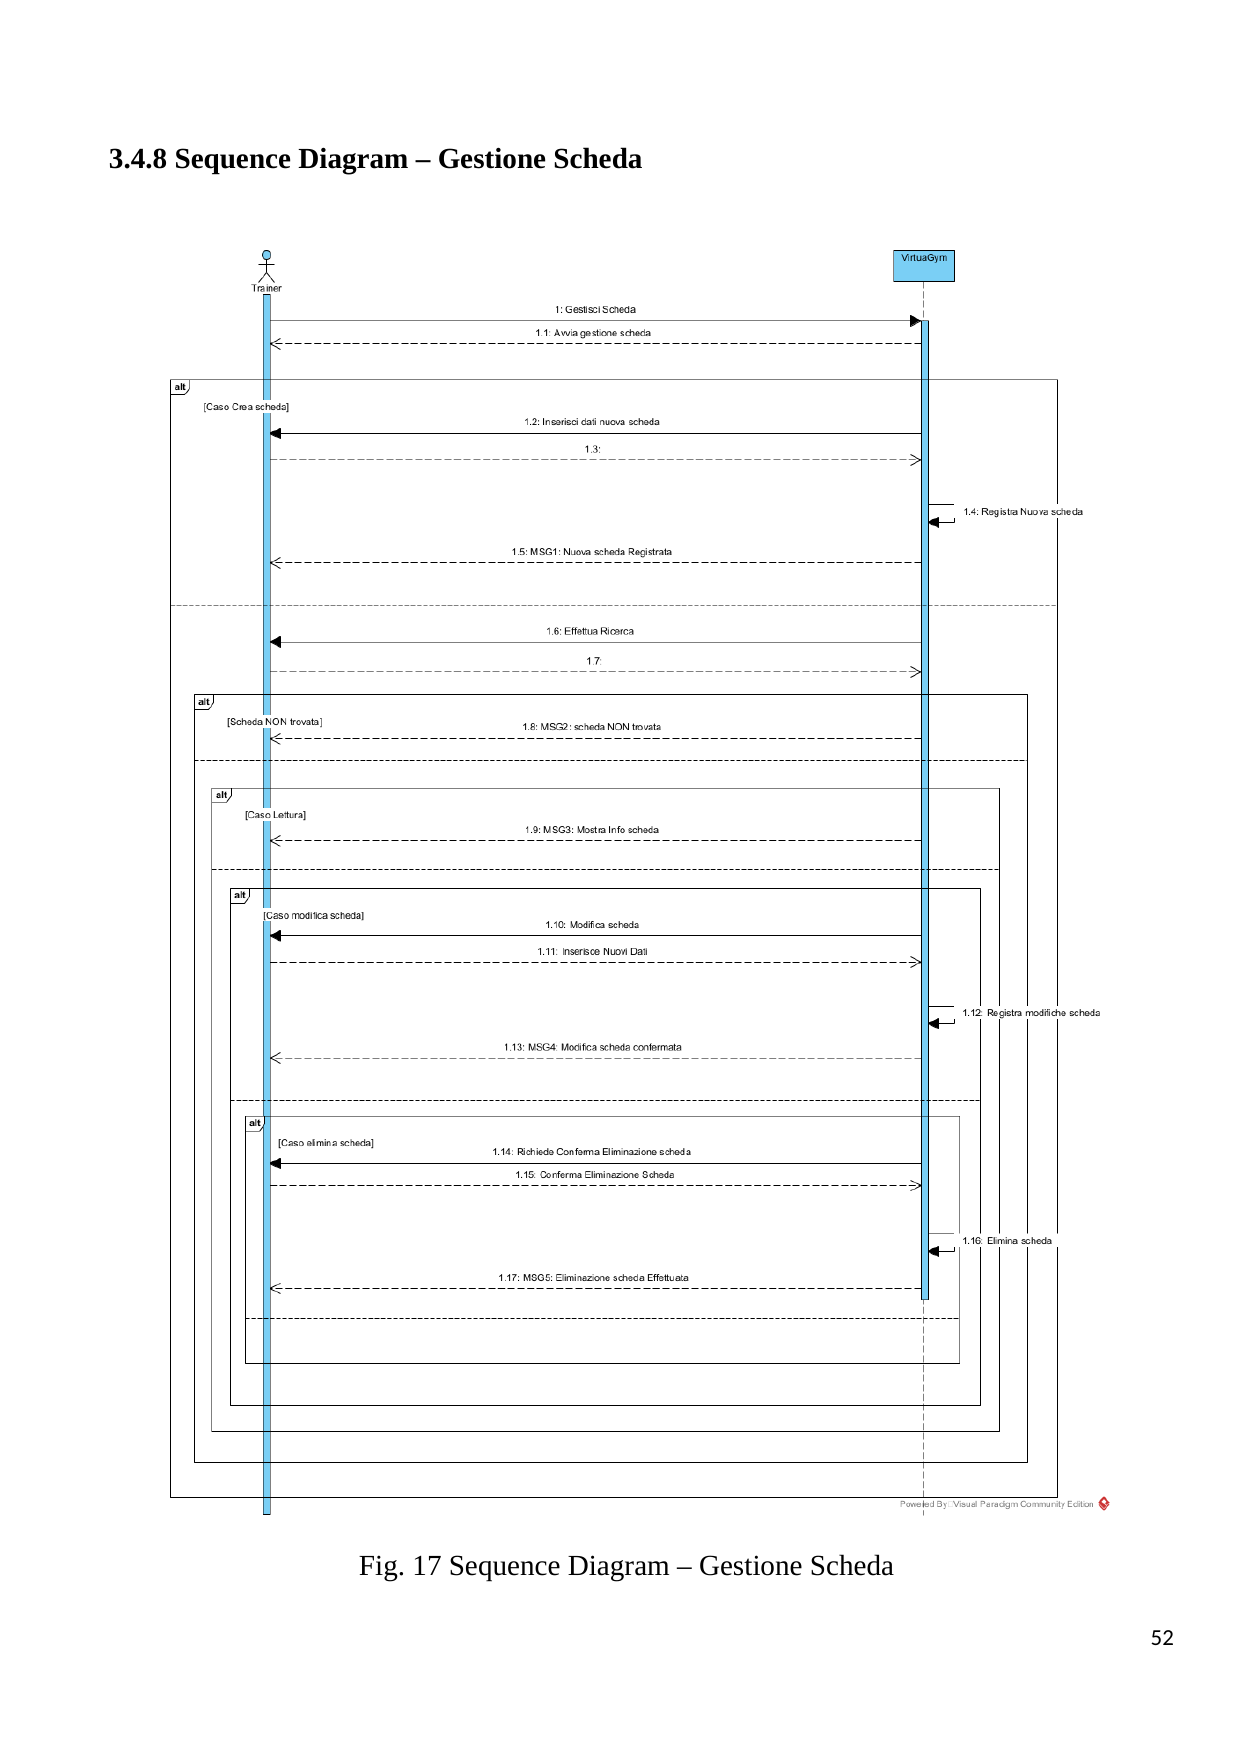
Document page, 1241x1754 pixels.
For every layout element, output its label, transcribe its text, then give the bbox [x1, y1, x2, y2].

subtitle 3.4.8 Sequence Diagram – Gestione Scheda [109, 142, 1174, 175]
picture [168, 248, 1114, 1518]
text Fig. 17 Sequence Diagram – Gestione Scheda [79, 1548, 1173, 1582]
